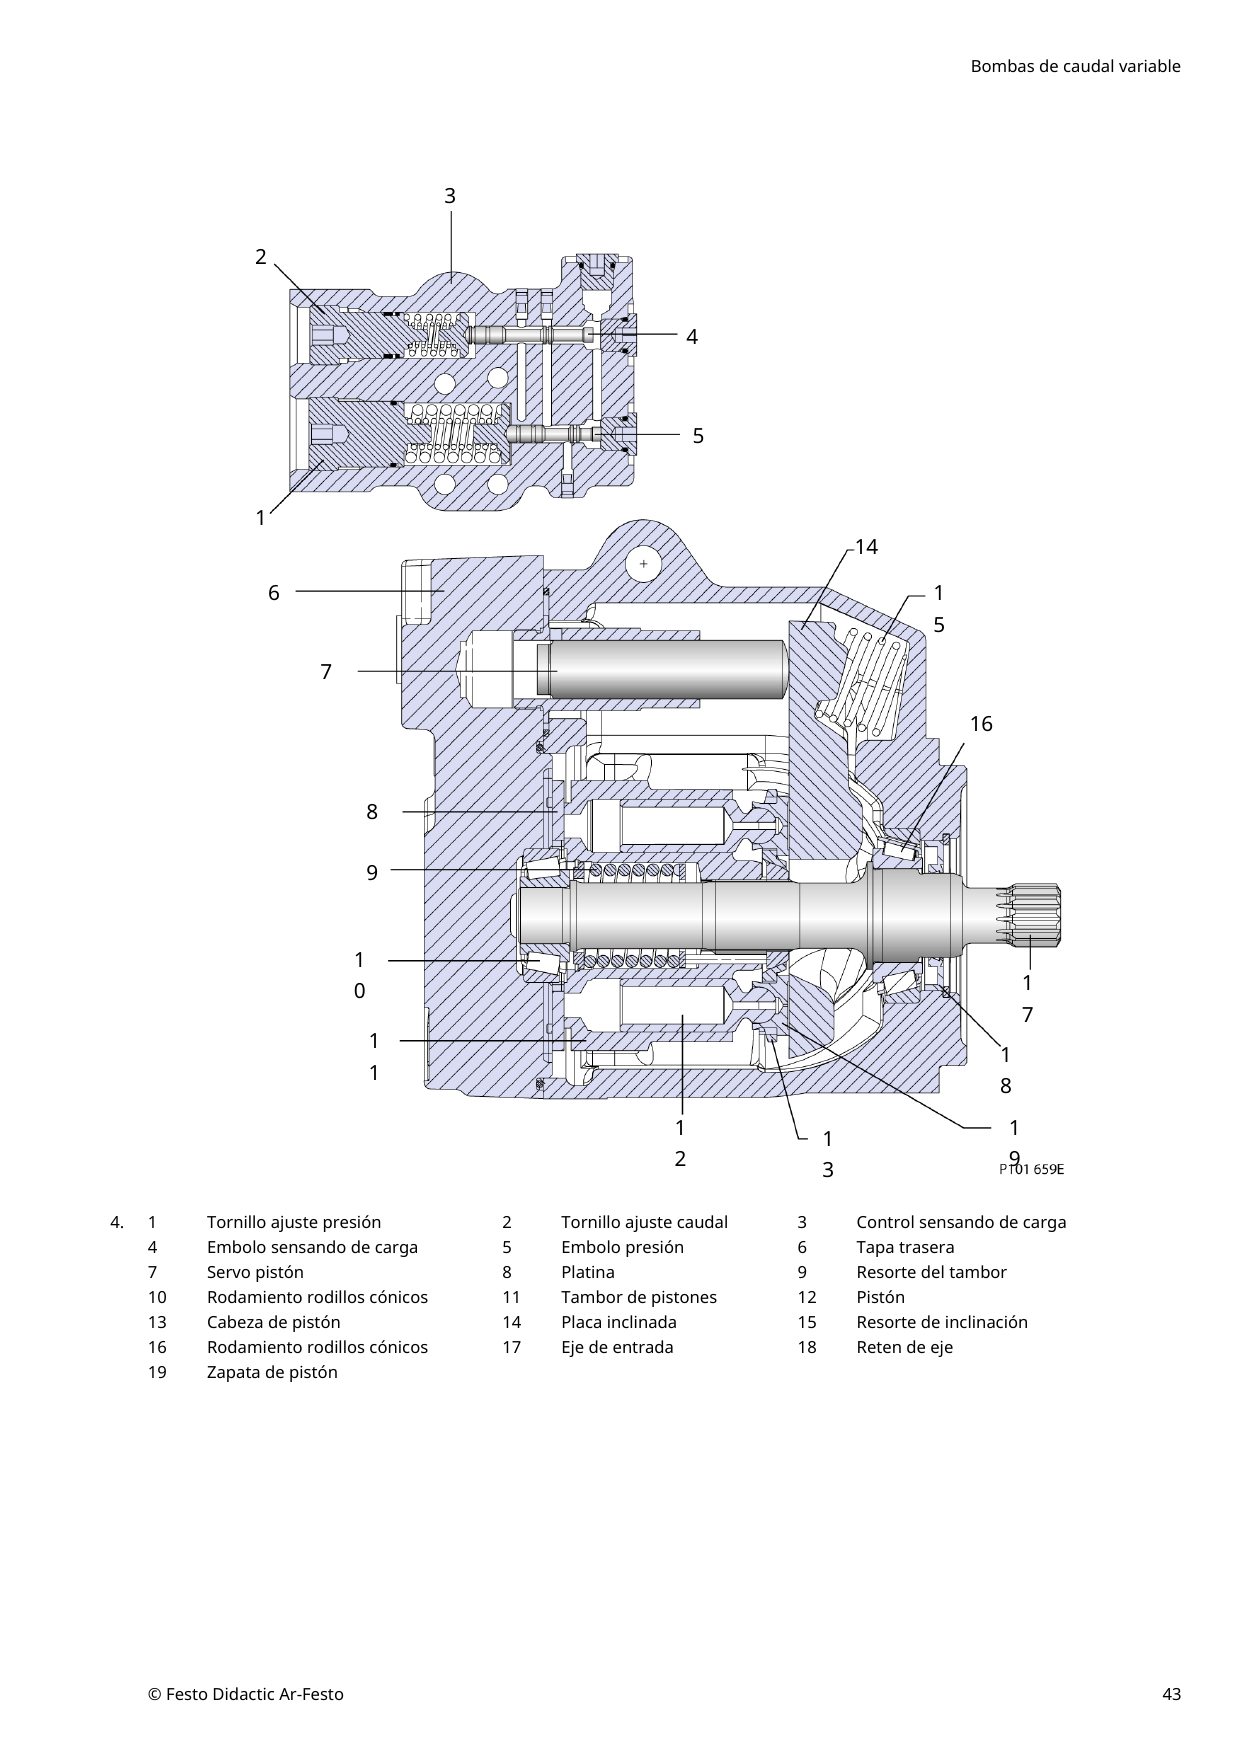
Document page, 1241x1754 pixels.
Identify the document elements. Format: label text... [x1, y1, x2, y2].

picture [147, 147, 1092, 1188]
text 1 Tornillo ajuste presión 2 Tornillo ajuste caudal 3 Control sensando de carga 4 Embolo sensando de carga 5 Embolo presión 6 Tapa trasera 7 Servo pistón 8 Platina 9 Resorte del tambor 10 Rodamiento rodillos cónicos 11 Tambor de pistones 12 Pistón 13 Cabeza de pistón 14 Placa inclinada 15 Resorte de inclinación 16 Rodamiento rodillos cónicos 17 Eje de entrada 18 Reten de eje 19 Zapata de pistón [110, 1208, 1092, 1383]
